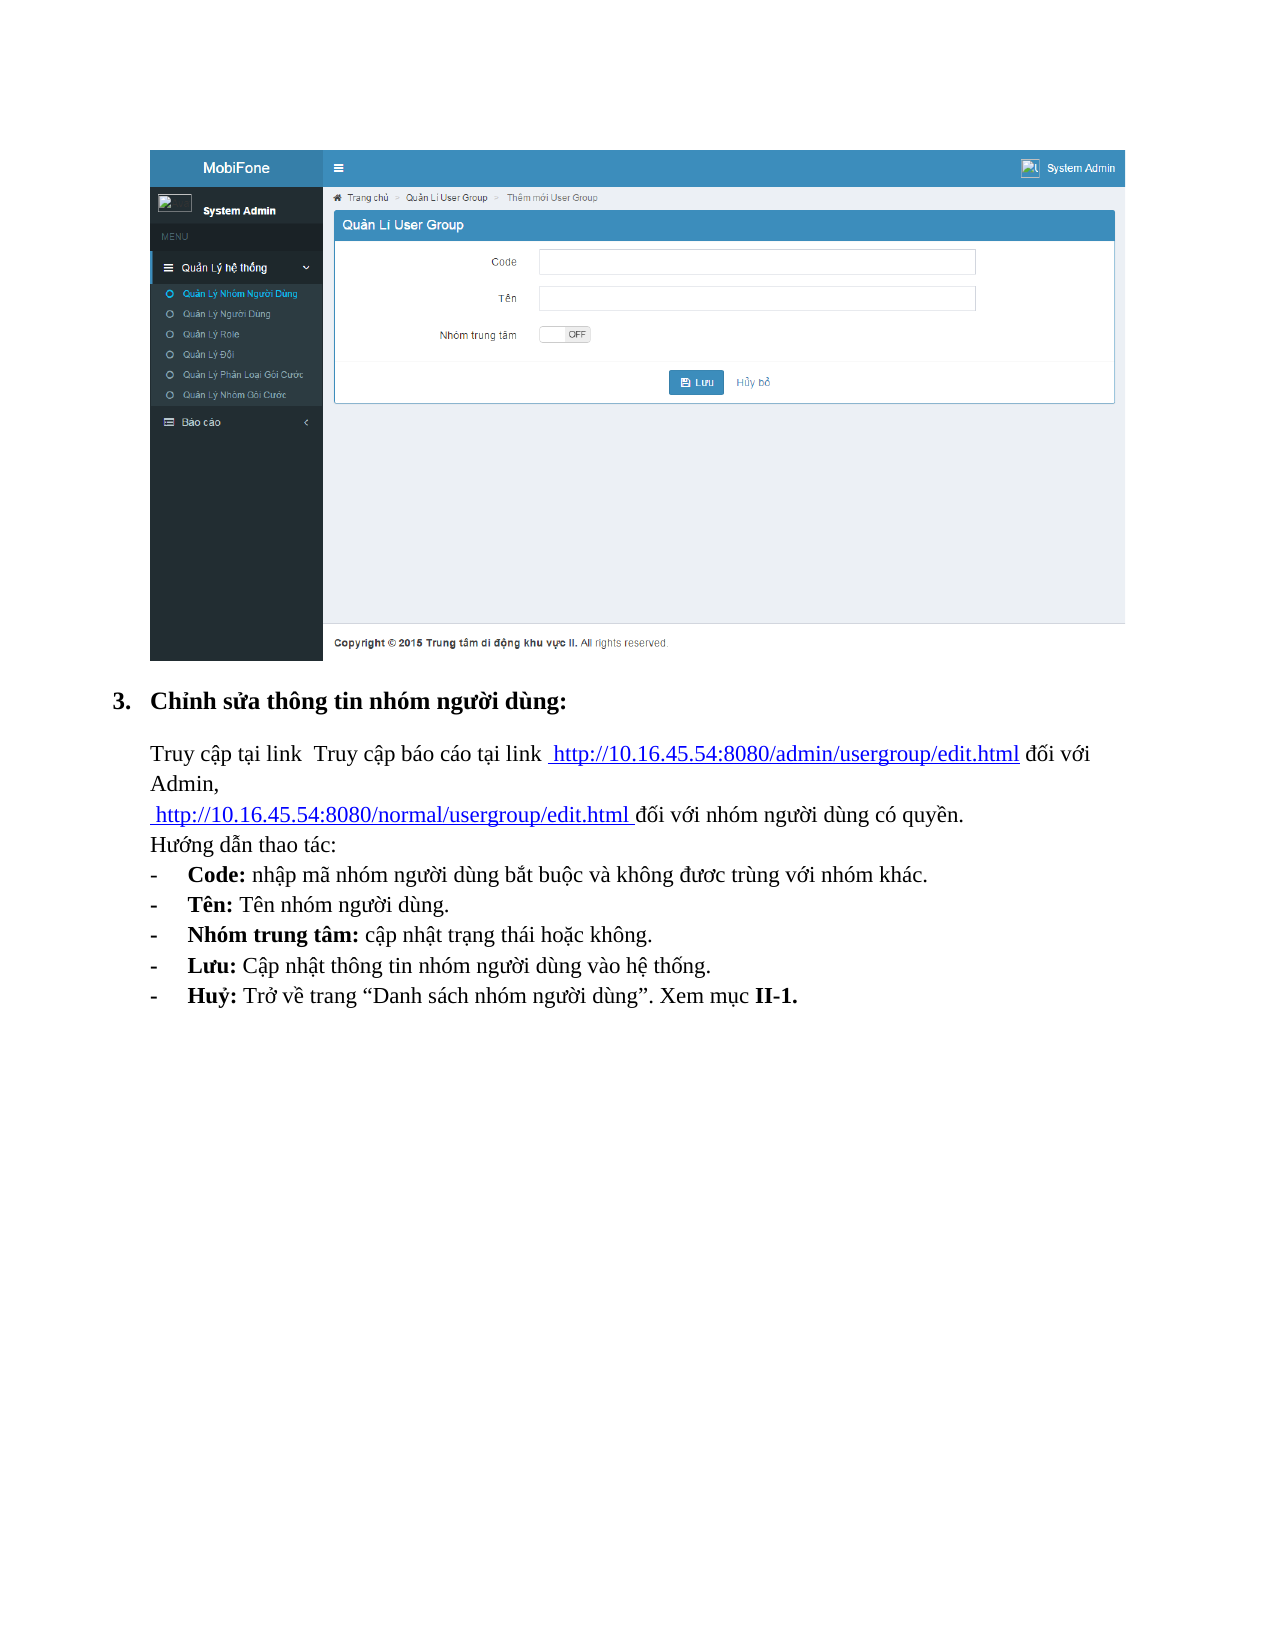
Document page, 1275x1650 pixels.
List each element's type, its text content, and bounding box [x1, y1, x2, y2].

list Chỉnh sửa thông tin nhóm người dùng: [112, 686, 1125, 715]
list Tên: Tên nhóm người dùng. [150, 891, 1125, 918]
picture [150, 150, 1125, 661]
list Hướng dẫn thao tác: [150, 831, 1125, 857]
text http://10.16.45.54:8080/normal/usergroup/edit.html đối với nhóm người dùng có quyền. [150, 801, 1125, 827]
text Truy cập tại link Truy cập báo cáo tại link http://10.16.45.54:8080/admin/usergroup/edit.html đối với Admin, [150, 740, 1125, 797]
list Nhóm trung tâm: cập nhật trạng thái hoặc không. [150, 922, 1125, 948]
list Lưu: Cập nhật thông tin nhóm người dùng vào hệ thống. [150, 952, 1125, 978]
list Code: nhập mã nhóm người dùng bắt buộc và không đươc trùng với nhóm khác. [150, 861, 1125, 887]
list Huỷ: Trở về trang “Danh sách nhóm người dùng”. Xem mục II-1. [150, 982, 1125, 1008]
